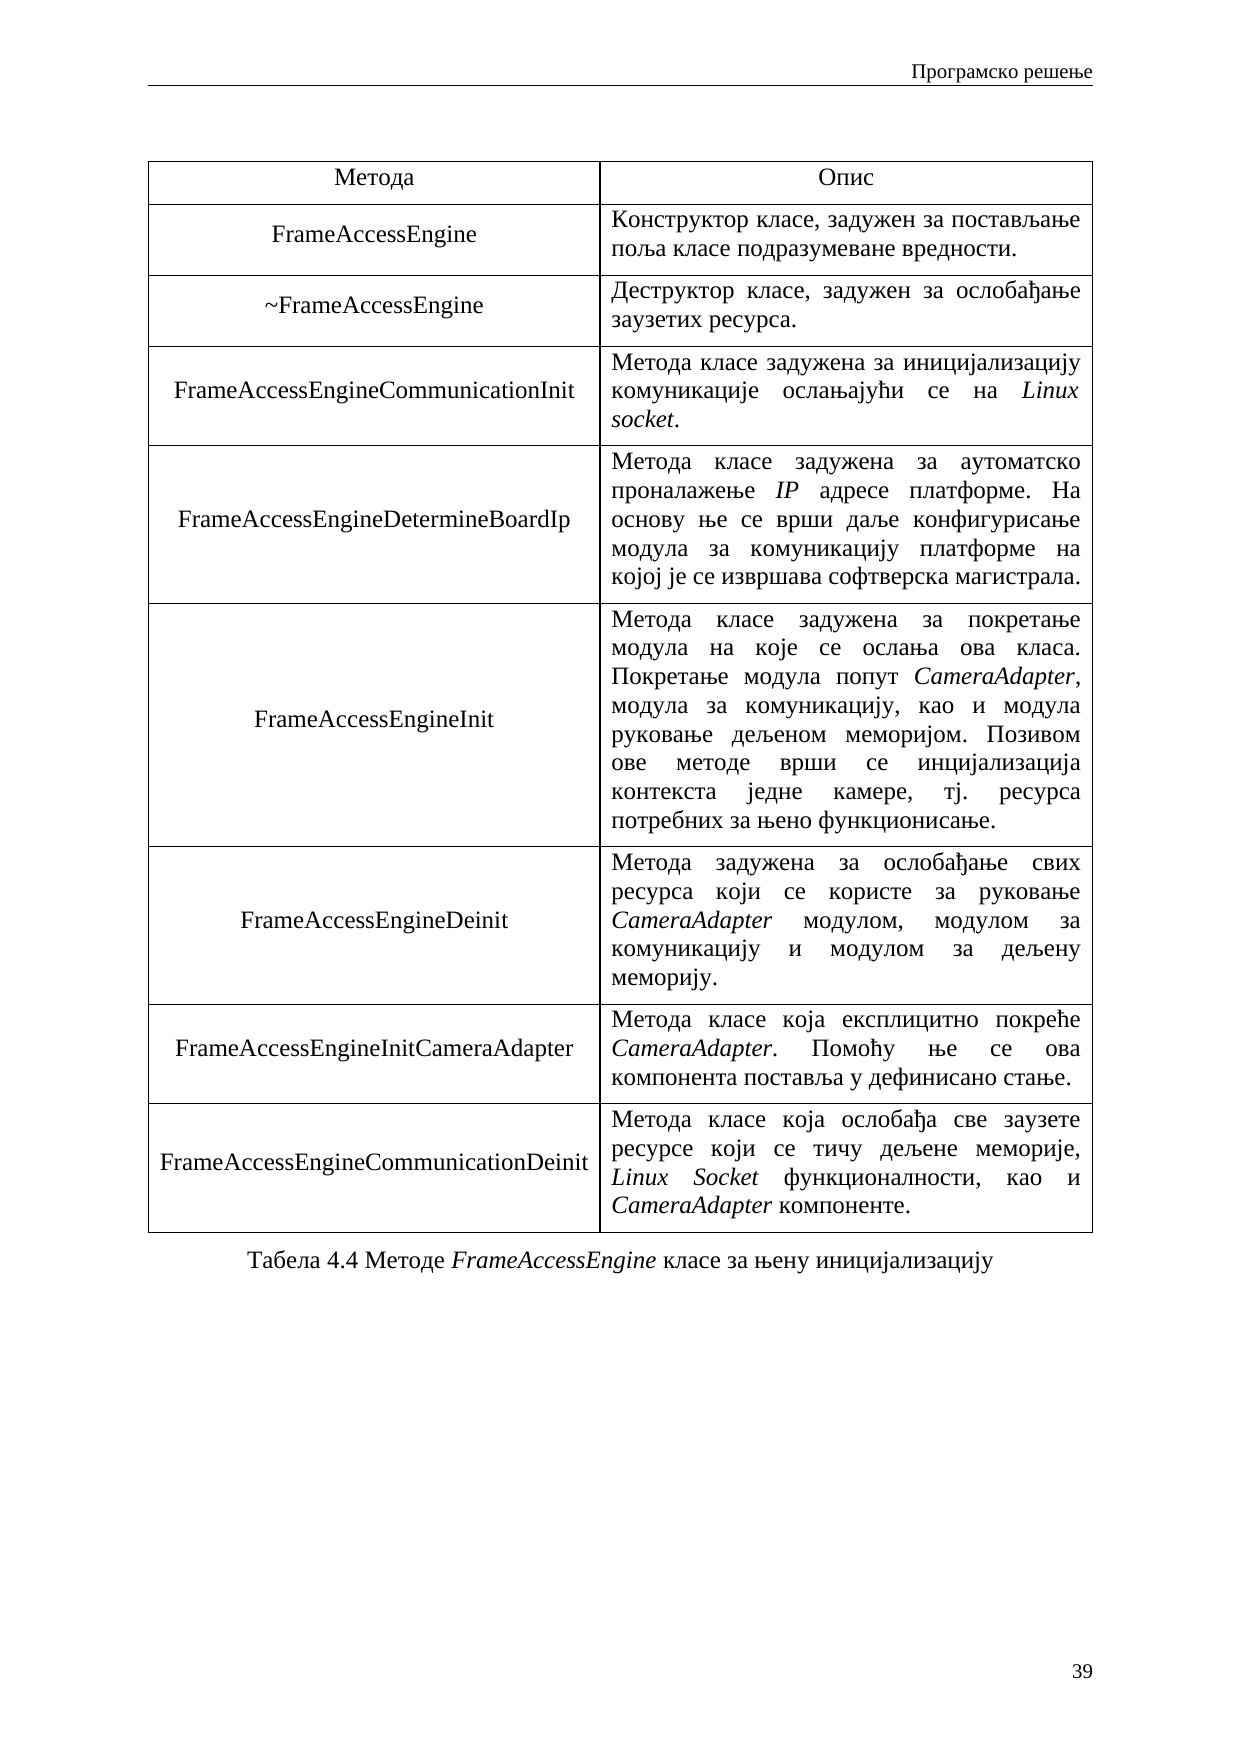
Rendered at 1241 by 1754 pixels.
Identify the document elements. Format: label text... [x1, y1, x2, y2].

table_cell Метода класе задужена за иницијализацију комуникације ослањајући се на Linux socket. [601, 347, 1092, 445]
table_cell Деструктор класе, задужен за ослобађање заузетих ресурса. [601, 276, 1092, 346]
table_cell FrameAccessEngineDeinit [149, 847, 599, 1003]
table_cell FrameAccessEngineInitCameraAdapter [149, 1005, 599, 1103]
text Табела 4.4 Методе FrameAccessEngine класе за њену иницијализацију [148, 1245, 1093, 1274]
table_cell FrameAccessEngineDetermineBoardIp [149, 446, 599, 603]
table_cell Метода класе задужена за покретање модула на које се ослања ова класа. Покретање модула попут CameraAdapter, модула за комуникацију, као и модула руковање дељеном меморијом. Позивом ове методе врши се инцијализација контекста једне камере, тј. ресурса потребних за њено функционисање. [601, 604, 1092, 846]
table_cell Метода класе која експлицитно покреће CameraAdapter. Помоћу ње се ова компонента поставља у дефинисано стање. [601, 1005, 1092, 1103]
table_cell Метода задужена за ослобађање свих ресурса који се користе за руковање CameraAdapter модулом, модулом за комуникацију и модулом за дељену меморију. [601, 847, 1092, 1003]
table_cell Конструктор класе, задужен за постављање поља класе подразумеване вредности. [601, 205, 1092, 274]
table_cell ~FrameAccessEngine [149, 276, 599, 346]
table_header Метода [149, 162, 599, 203]
table_cell Метода класе задужена за аутоматско проналажење IP адресе платформе. На основу ње се врши даље конфигурисање модула за комуникацију платформе на којој је се извршава софтверска магистрала. [601, 446, 1092, 603]
table_cell FrameAccessEngineCommunicationInit [149, 347, 599, 445]
table_cell Метода класе која ослобађа све заузете ресурсе који се тичу дељене меморије, Linux Socket функционалности, као и CameraAdapter компоненте. [601, 1104, 1092, 1232]
table_cell FrameAccessEngine [149, 205, 599, 274]
table_cell FrameAccessEngineCommunicationDeinit [149, 1104, 599, 1232]
table_header Опис [601, 162, 1092, 203]
table_cell FrameAccessEngineInit [149, 604, 599, 846]
